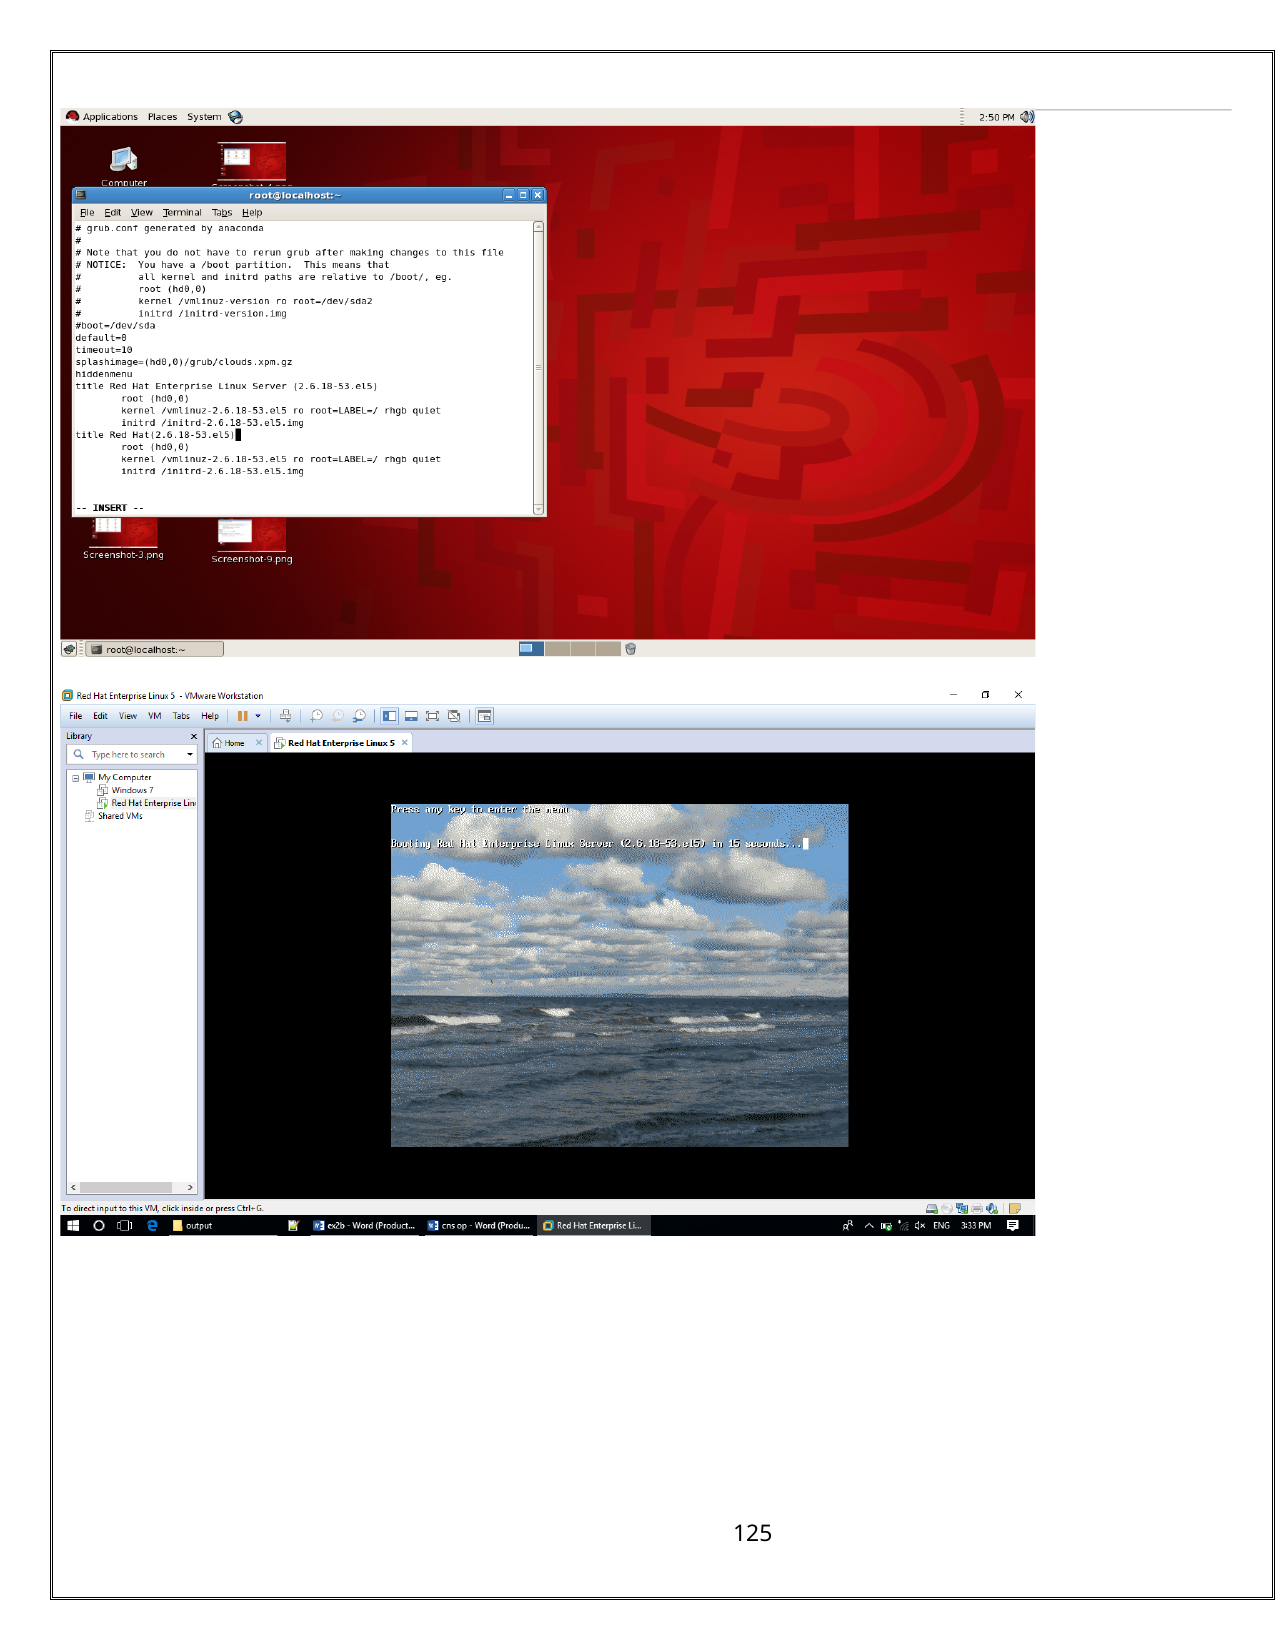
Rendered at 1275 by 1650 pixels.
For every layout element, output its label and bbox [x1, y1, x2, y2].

picture [60, 687, 1036, 1236]
picture [60, 108, 1036, 657]
